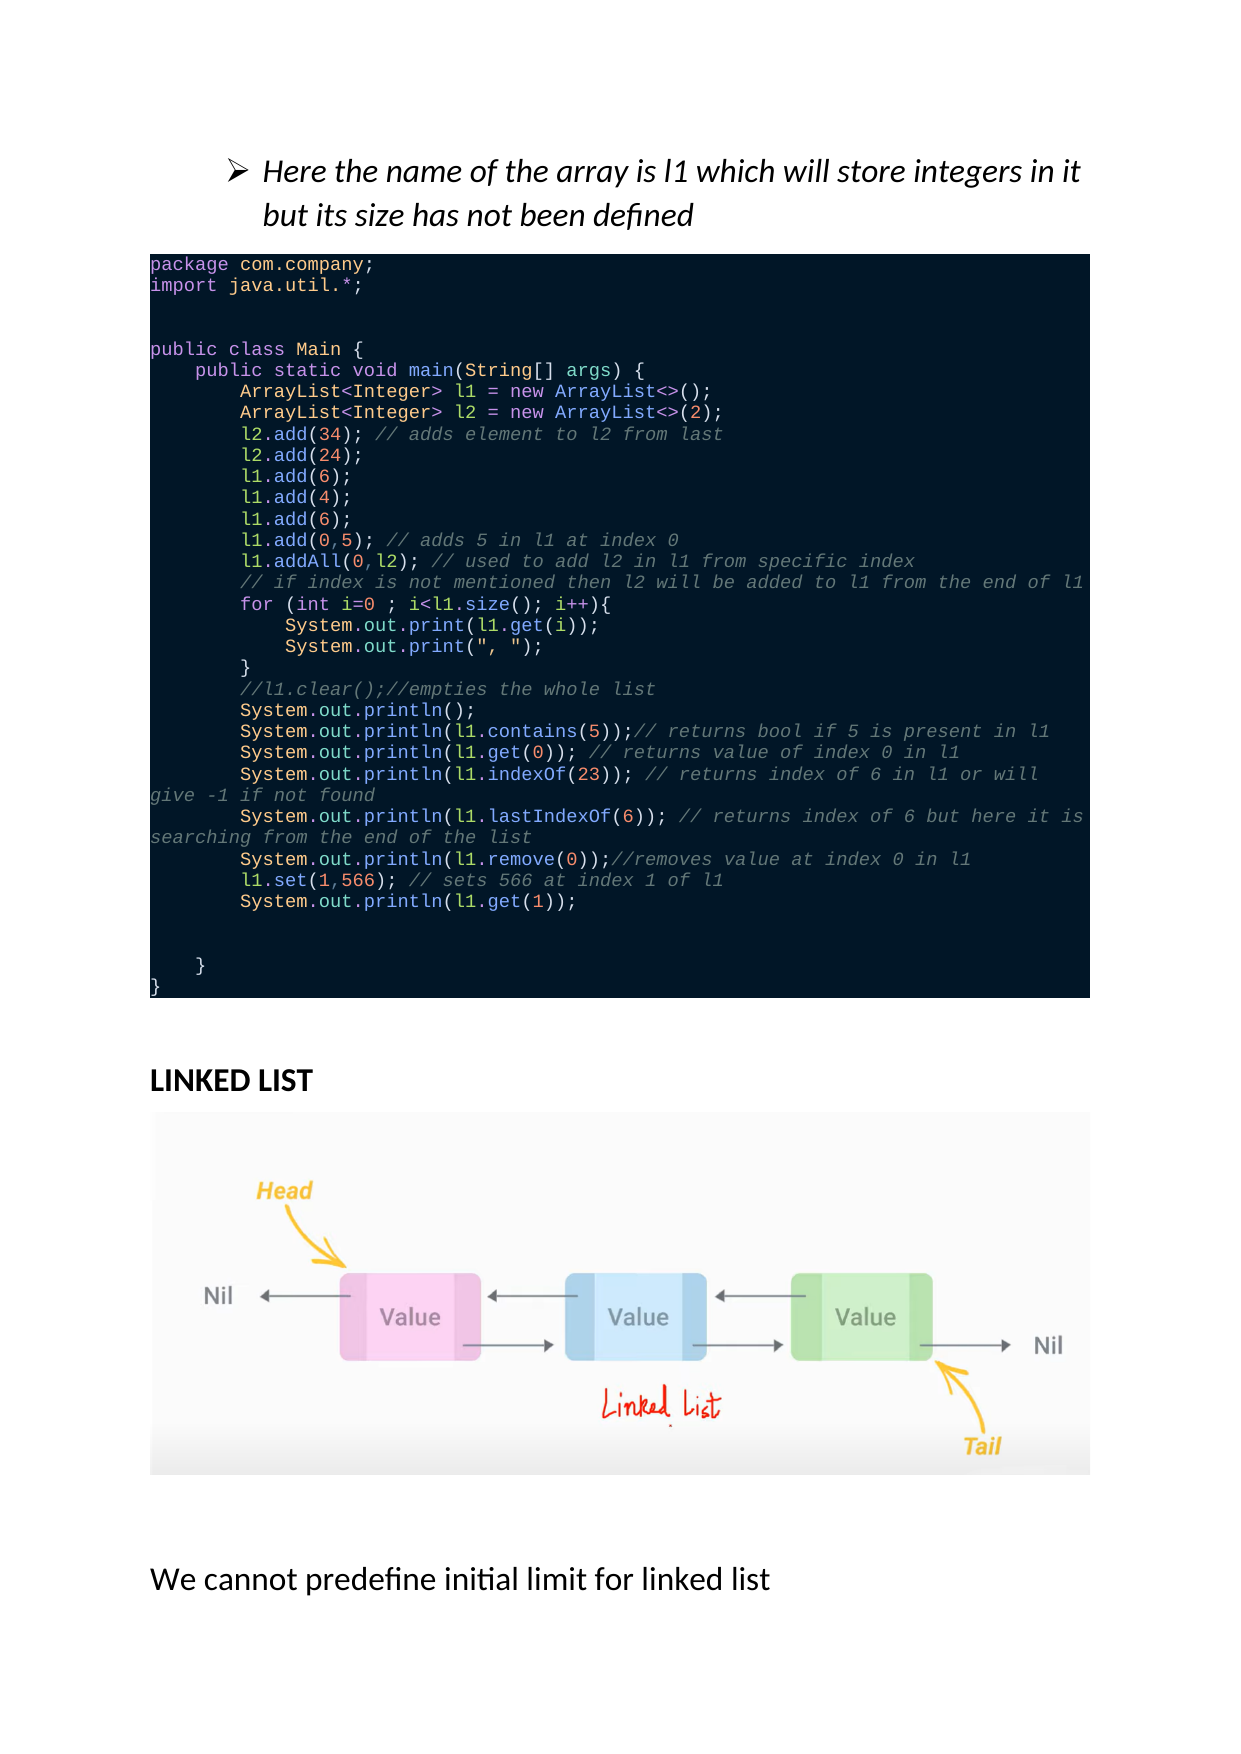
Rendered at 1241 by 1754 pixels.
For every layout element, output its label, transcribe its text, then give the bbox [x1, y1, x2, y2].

text package com.company; import java.util.*; public class Main { public static void main(String[] args) { ArrayList<Integer> l1 = new ArrayList<>(); ArrayList<Integer> l2 = new ArrayList<>(2); l2.add(34); // adds element to l2 from last l2.add(24); l1.add(6); l1.add(4); l1.add(6); l1.add(0,5); // adds 5 in l1 at index 0 l1.addAll(0,l2); // used to add l2 in l1 from specific index // if index is not mentioned then l2 will be added to l1 from the end of l1 for (int i=0 ; i<l1.size(); i++){ System.out.print(l1.get(i)); System.out.print(", "); } //l1.clear();//empties the whole list System.out.println(); System.out.println(l1.contains(5));// returns bool if 5 is present in l1 System.out.println(l1.get(0)); // returns value of index 0 in l1 System.out.println(l1.indexOf(23)); // returns index of 6 in l1 or will give -1 if not found System.out.println(l1.lastIndexOf(6)); // returns index of 6 but here it is searching from the end of the list System.out.println(l1.remove(0));//removes value at index 0 in l1 l1.set(1,566); // sets 566 at index 1 of l1 System.out.println(l1.get(1)); } } [150, 254, 1090, 998]
picture [150, 1112, 1091, 1475]
list Here the name of the array is l1 which will store integers in it but its size has not been defined [225, 150, 1090, 235]
text LINKED LIST [150, 1059, 1090, 1100]
text We cannot predefine initial limit for linked list [150, 1558, 1090, 1599]
